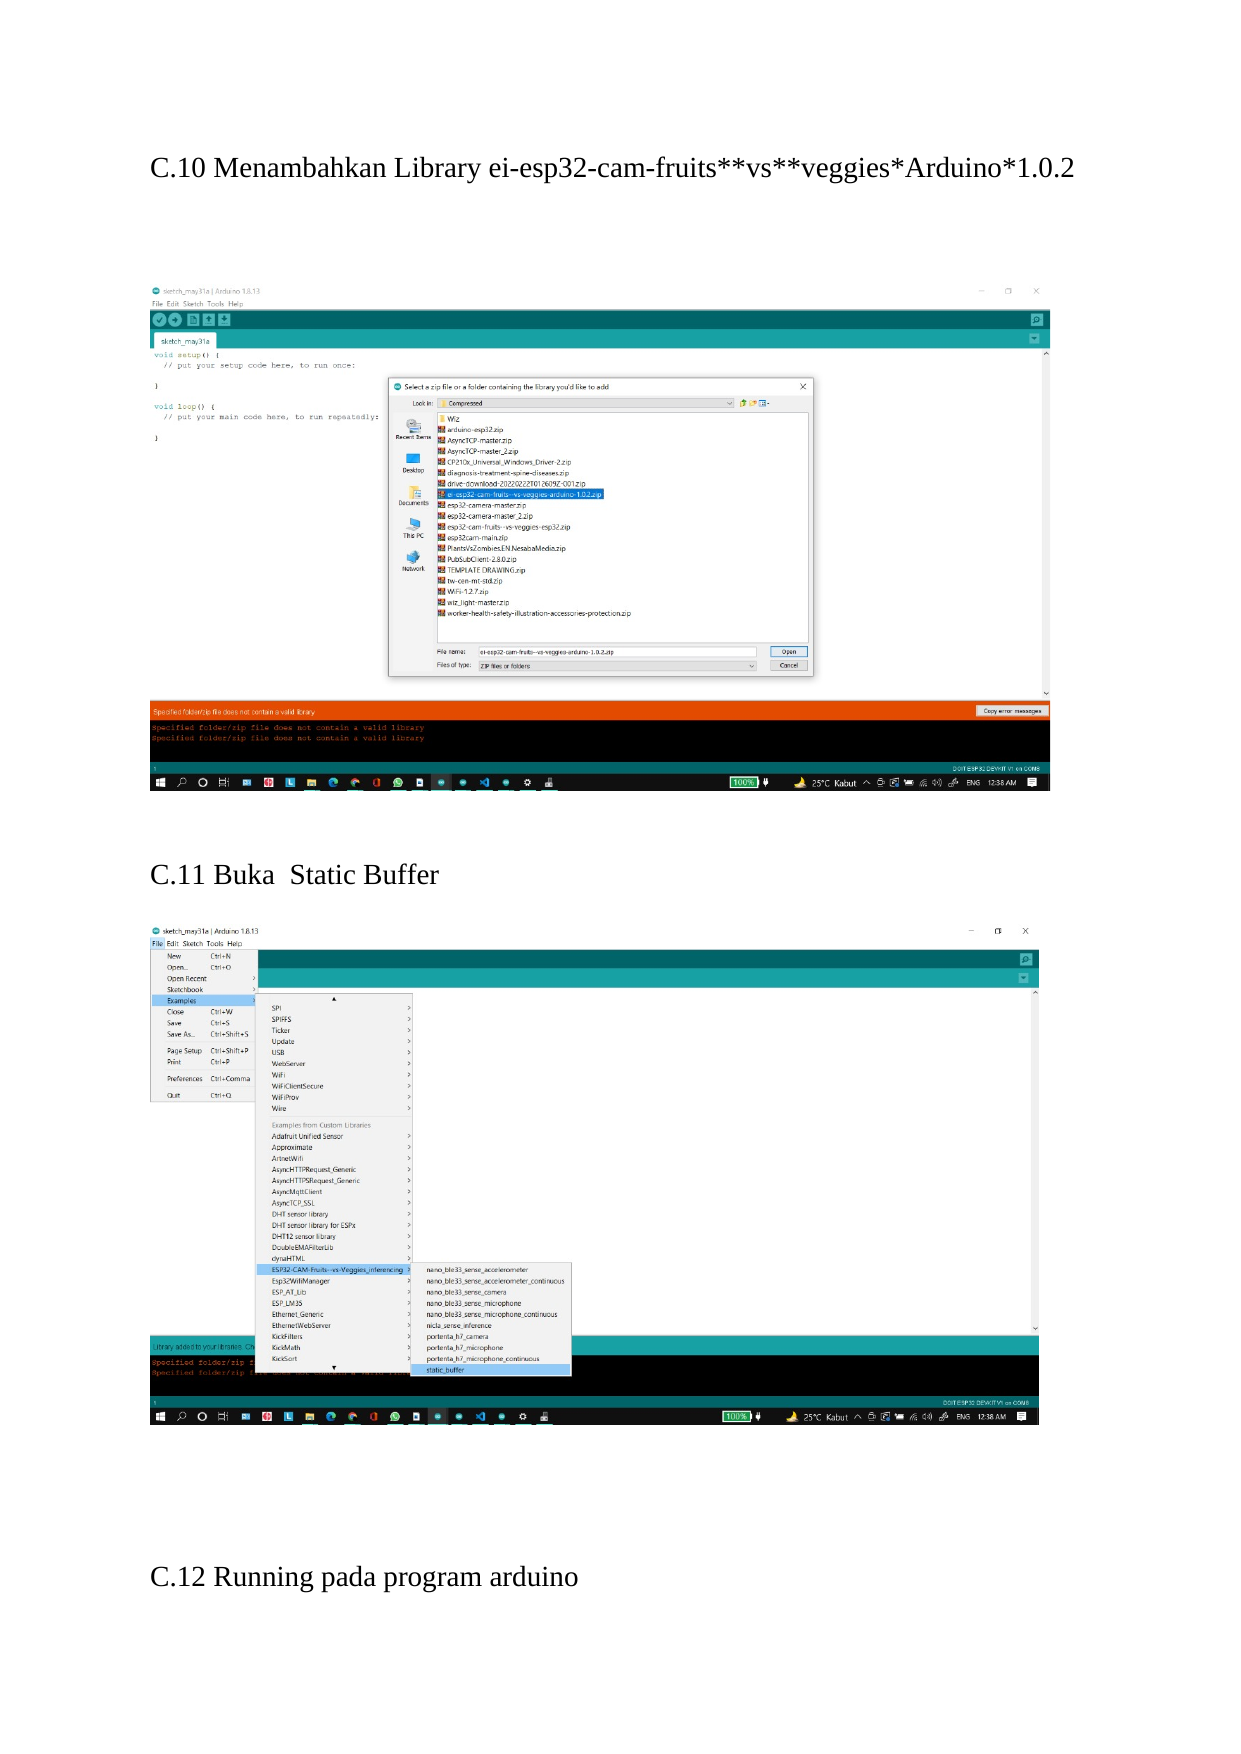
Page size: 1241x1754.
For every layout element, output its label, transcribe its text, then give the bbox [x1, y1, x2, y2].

text C.11 Buka Static Buffer [150, 857, 1090, 891]
picture [150, 284, 1050, 791]
picture [150, 924, 1039, 1425]
text C.12 Running pada program arduino [150, 1559, 1090, 1592]
text C.10 Menambahkan Library ei-esp32-cam-fruits**vs**veggies*Arduino*1.0.2 [150, 150, 1090, 183]
